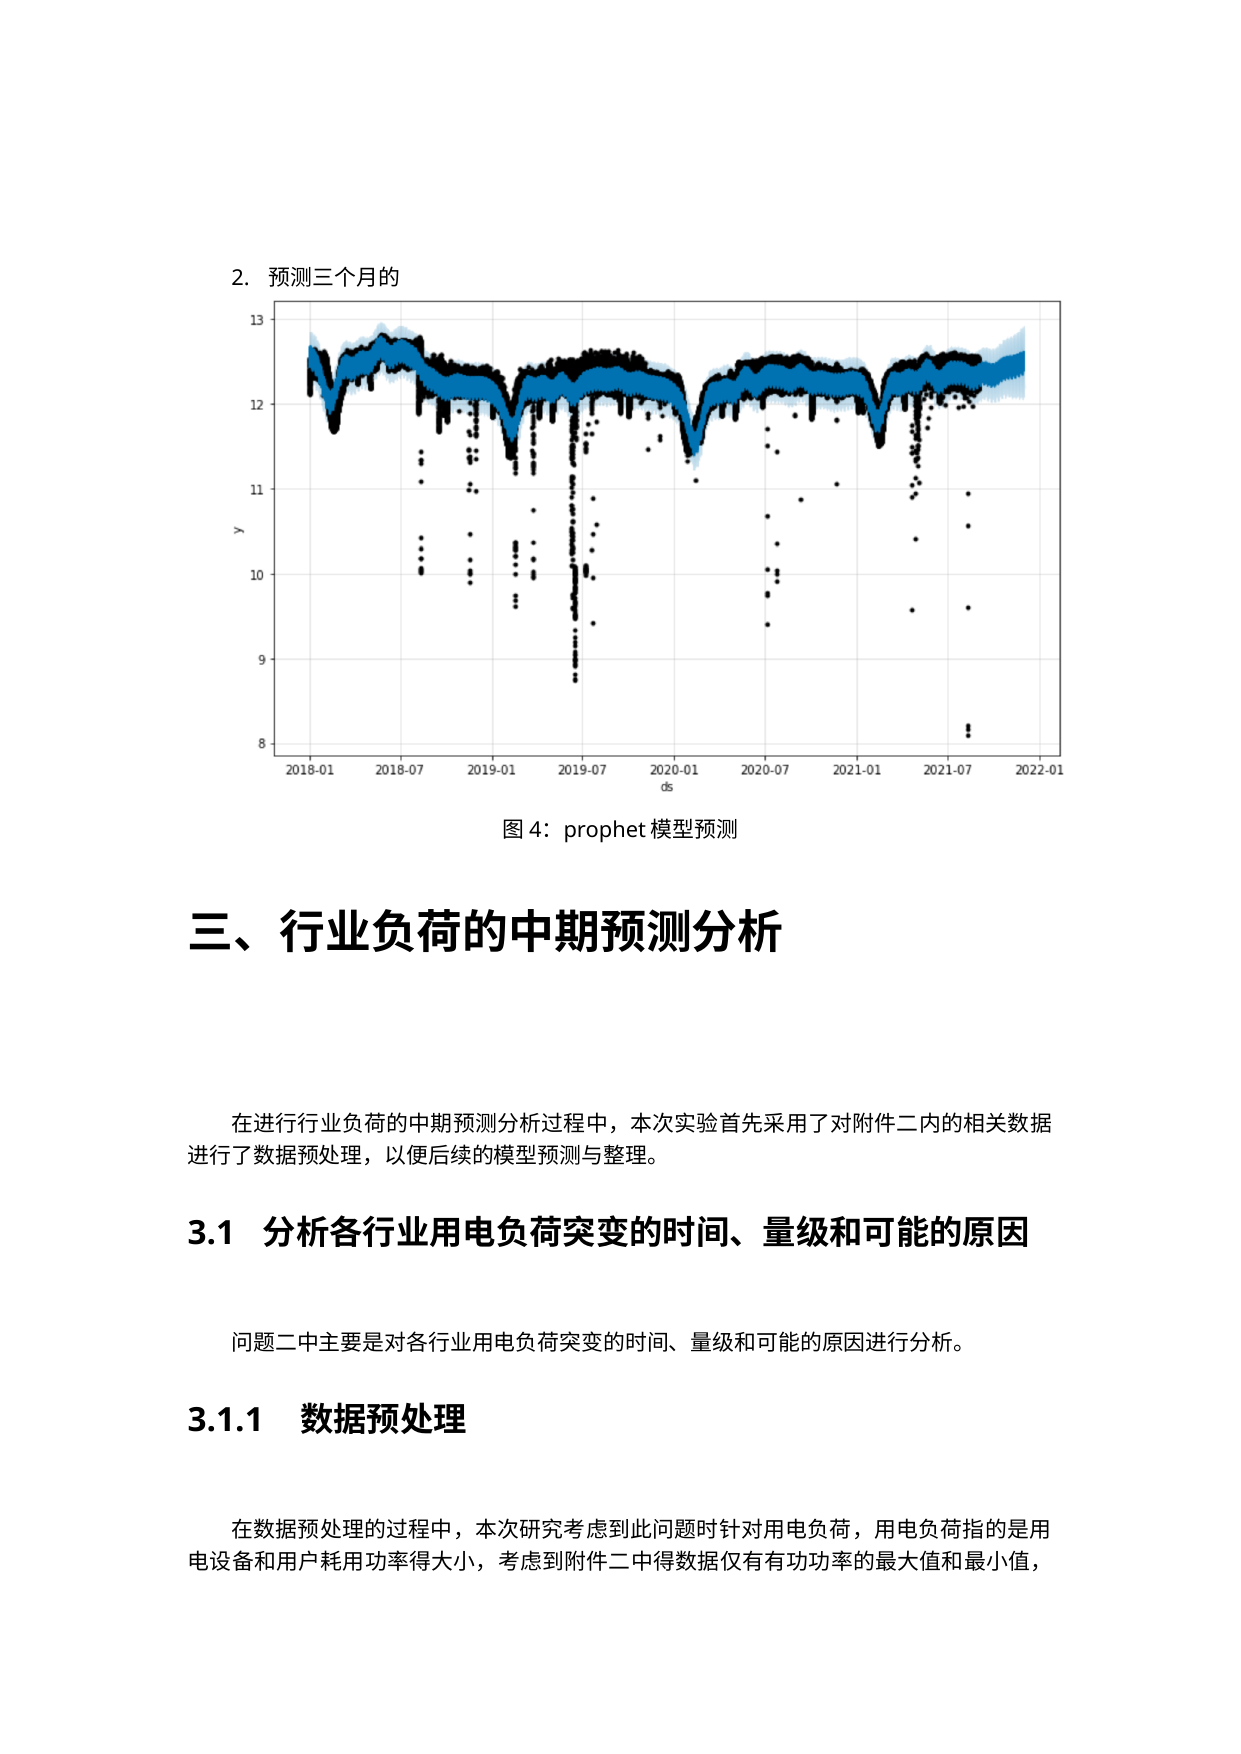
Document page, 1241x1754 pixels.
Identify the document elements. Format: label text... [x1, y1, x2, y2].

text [187, 1511, 1053, 1576]
picture [231, 292, 1097, 801]
subtitle 三、行业负荷的中期预测分析 [187, 880, 1053, 977]
subtitle 数据预处理 [187, 1384, 1053, 1449]
list 预测三个月的 [231, 259, 1053, 292]
text 在进行行业负荷的中期预测分析过程中，本次实验首先采用了对附件二内的相关数据进行了数据预处理，以便后续的模型预测与整理。 [187, 1105, 1053, 1170]
subtitle 分析各行业用电负荷突变的时间、量级和可能的原因 [187, 1197, 1053, 1262]
text 图4：prophet模型预测 [187, 812, 1053, 844]
text 问题二中主要是对各行业用电负荷突变的时间、量级和可能的原因进行分析。 [187, 1325, 1053, 1357]
